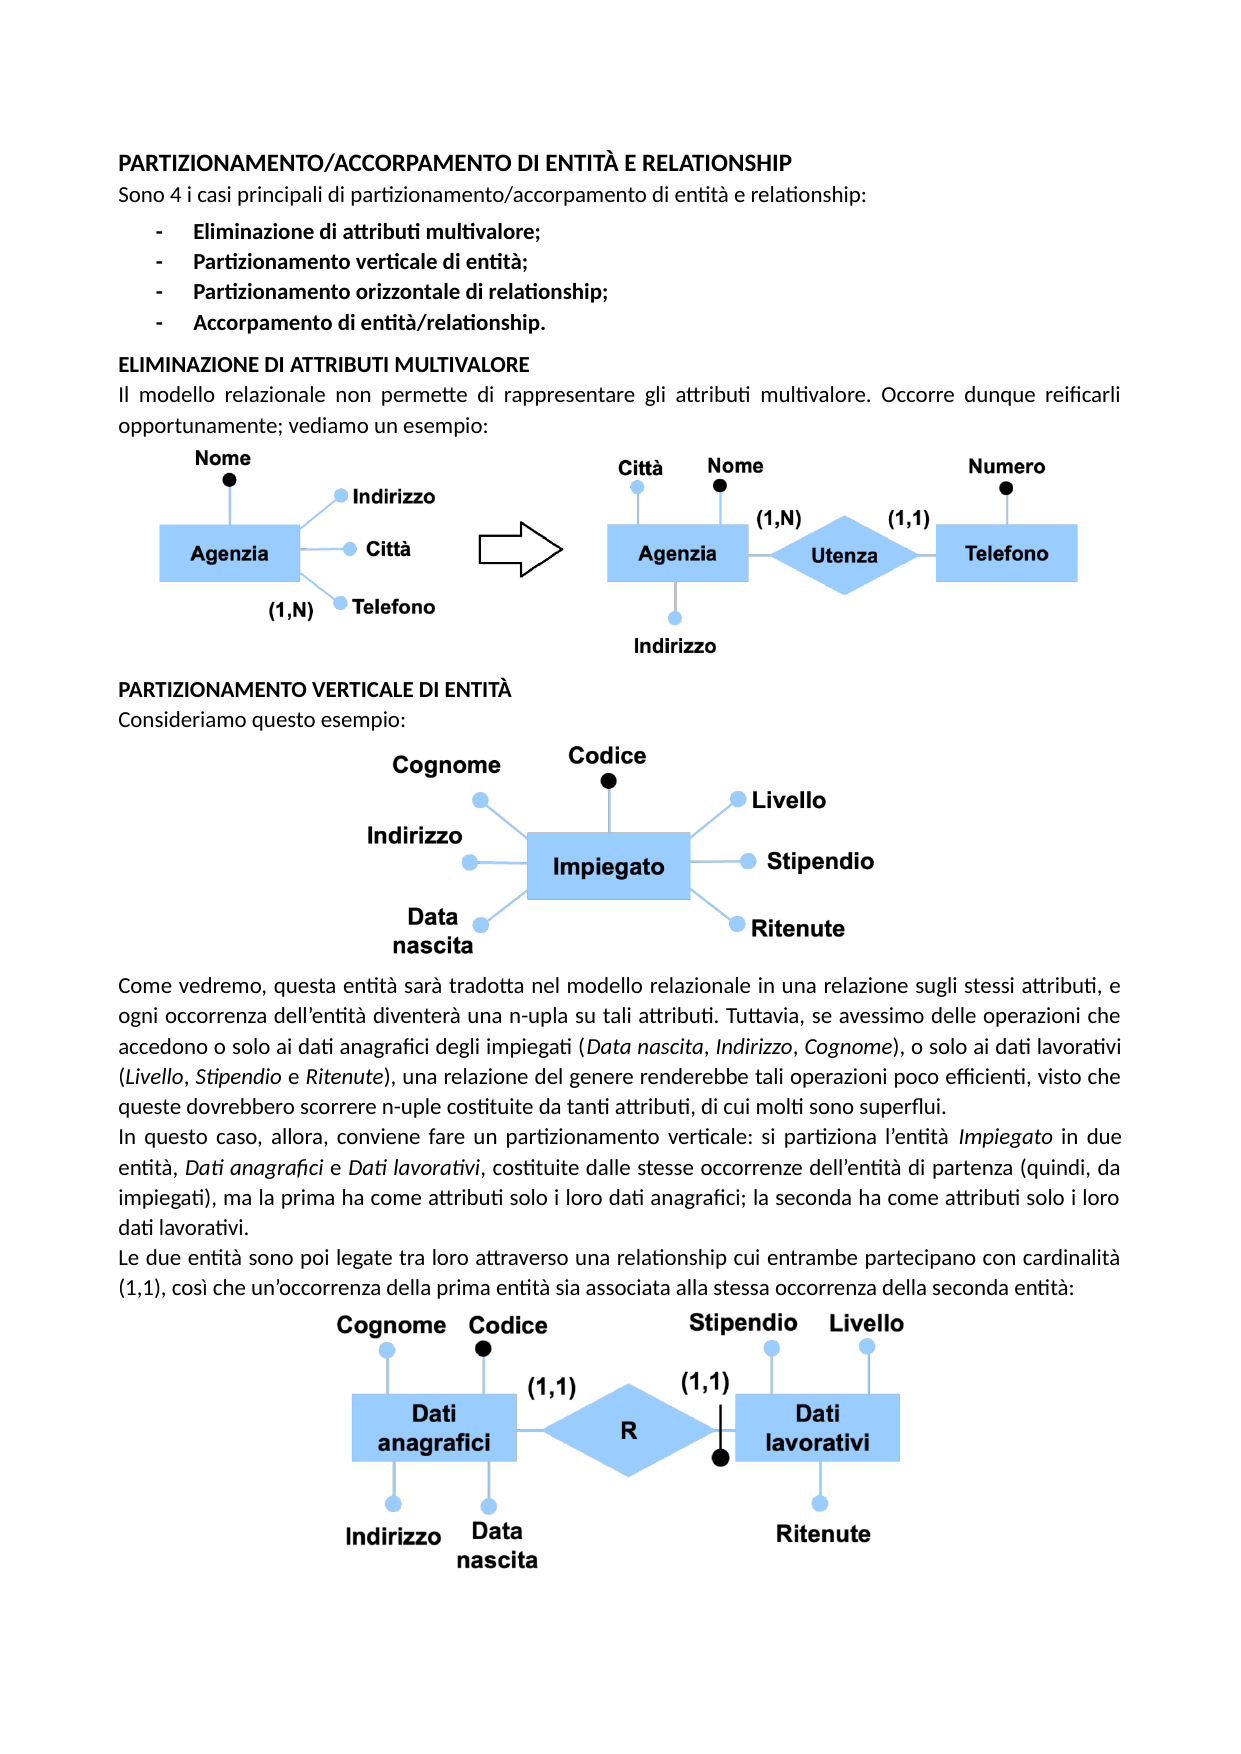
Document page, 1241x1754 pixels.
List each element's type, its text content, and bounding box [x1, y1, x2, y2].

text Consideriamo questo esempio: [118, 705, 1122, 733]
list Accorpamento di entità/relationship. [156, 308, 1122, 336]
text Come vedremo, questa entità sarà tradotta nel modello relazionale in una relazione sugli stessi attributi, e ogni occorrenza dell’entità diventerà una n-upla su tali attributi. Tuttavia, se avessimo delle operazioni che accedono o solo ai dati anagrafici degli impiegati (Data nascita, Indirizzo, Cognome), o solo ai dati lavorativi (Livello, Stipendio e Ritenute), una relazione del genere renderebbe tali operazioni poco efficienti, visto che queste dovrebbero scorrere n-uple costituite da tanti attributi, di cui molti sono superflui. [118, 971, 1122, 1120]
text PARTIZIONAMENTO/ACCORPAMENTO DI ENTITÀ E RELATIONSHIP [118, 148, 1122, 178]
text ELIMINAZIONE DI ATTRIBUTI MULTIVALORE [118, 350, 1122, 378]
list Eliminazione di attributi multivalore; [156, 217, 1122, 245]
text PARTIZIONAMENTO VERTICALE DI ENTITÀ [118, 675, 1122, 703]
text Sono 4 i casi principali di partizionamento/accorpamento di entità e relationship: [118, 181, 1122, 208]
picture [363, 741, 878, 957]
text In questo caso, allora, conviene fare un partizionamento verticale: si partiziona l’entità Impiegato in due entità, Dati anagrafici e Dati lavorativi, costituite dalle stesse occorrenze dell’entità di partenza (quindi, da impiegati), ma la prima ha come attributi solo i loro dati anagrafici; la seconda ha come attributi solo i loro dati lavorativi. [118, 1122, 1122, 1241]
list Partizionamento verticale di entità; [156, 247, 1122, 275]
text Il modello relazionale non permette di rappresentare gli attributi multivalore. Occorre dunque reificarli opportunamente; vediamo un esempio: [118, 381, 1122, 439]
picture [334, 1310, 906, 1572]
picture [157, 447, 1084, 661]
list Partizionamento orizzontale di relationship; [156, 277, 1122, 305]
text Le due entità sono poi legate tra loro attraverso una relationship cui entrambe partecipano con cardinalità (1,1), così che un’occorrenza della prima entità sia associata alla stessa occorrenza della seconda entità: [118, 1243, 1122, 1302]
